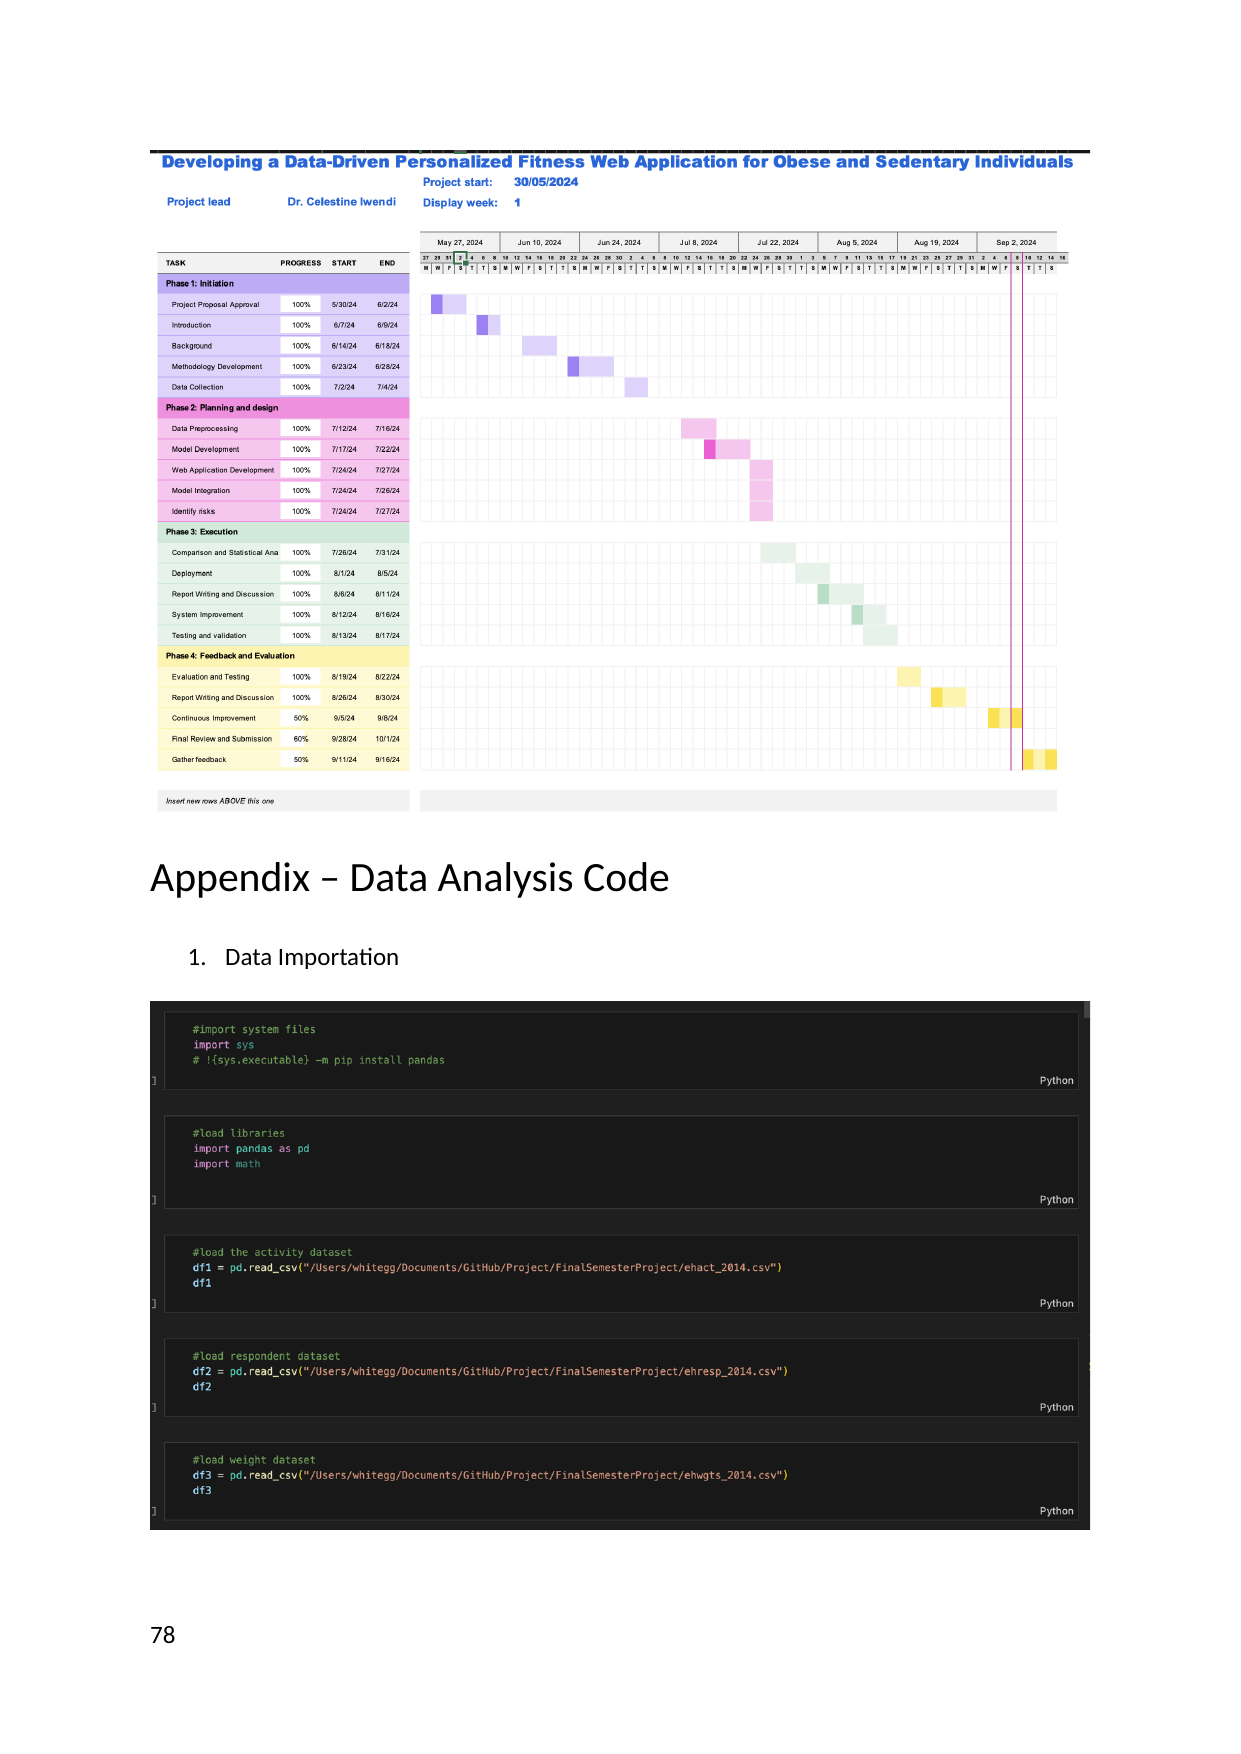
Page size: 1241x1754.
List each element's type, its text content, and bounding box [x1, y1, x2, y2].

picture [150, 150, 1091, 814]
subtitle Appendix – Data Analysis Code [150, 851, 1090, 902]
list Data Importation [187, 941, 1090, 971]
picture [150, 1001, 1091, 1530]
